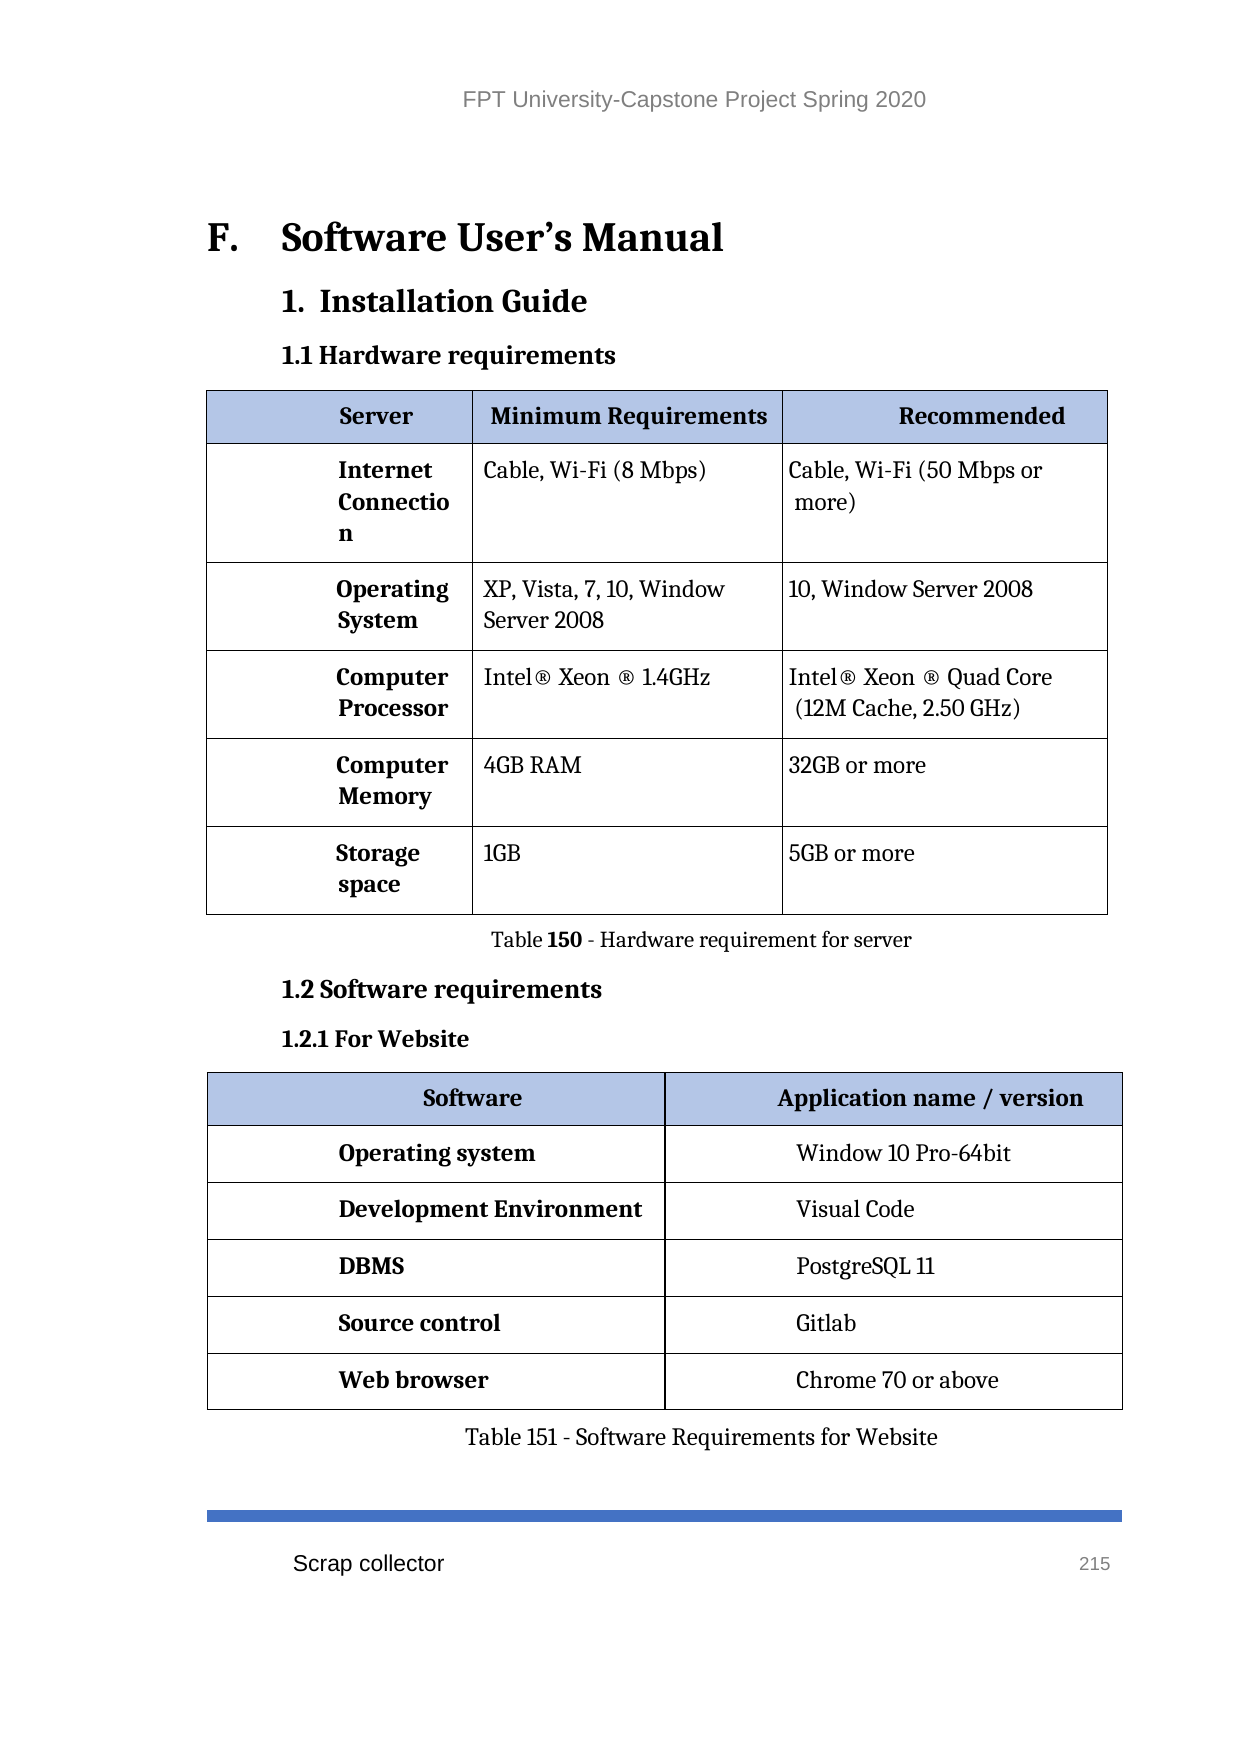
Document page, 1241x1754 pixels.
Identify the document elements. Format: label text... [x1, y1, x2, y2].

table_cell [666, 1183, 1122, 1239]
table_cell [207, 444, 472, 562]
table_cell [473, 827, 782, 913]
subtitle Software User’s Manual [207, 214, 1122, 262]
text Table 151 - Software Requirements for Website [207, 1423, 1122, 1452]
subtitle 1.1 Hardware requirements [282, 340, 1122, 371]
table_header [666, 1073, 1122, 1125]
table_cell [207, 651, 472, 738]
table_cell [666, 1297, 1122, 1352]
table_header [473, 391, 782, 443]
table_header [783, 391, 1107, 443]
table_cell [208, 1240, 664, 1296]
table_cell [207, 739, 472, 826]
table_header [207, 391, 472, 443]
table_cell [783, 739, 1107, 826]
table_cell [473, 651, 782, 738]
subtitle 1.2.1 For Website [282, 1024, 1122, 1053]
subtitle 1.2 Software requirements [282, 974, 1122, 1005]
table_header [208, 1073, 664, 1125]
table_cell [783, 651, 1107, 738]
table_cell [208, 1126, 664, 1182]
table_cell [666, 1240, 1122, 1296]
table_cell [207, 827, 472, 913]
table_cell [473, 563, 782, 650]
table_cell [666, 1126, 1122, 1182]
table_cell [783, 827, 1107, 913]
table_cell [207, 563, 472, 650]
subtitle Installation Guide [282, 282, 1122, 320]
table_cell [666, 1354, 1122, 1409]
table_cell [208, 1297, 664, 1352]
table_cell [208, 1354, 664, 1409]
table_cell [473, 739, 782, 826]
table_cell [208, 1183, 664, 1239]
text Table 150 - Hardware requirement for server [207, 927, 1122, 953]
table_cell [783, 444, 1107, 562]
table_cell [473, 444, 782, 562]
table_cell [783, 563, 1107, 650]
